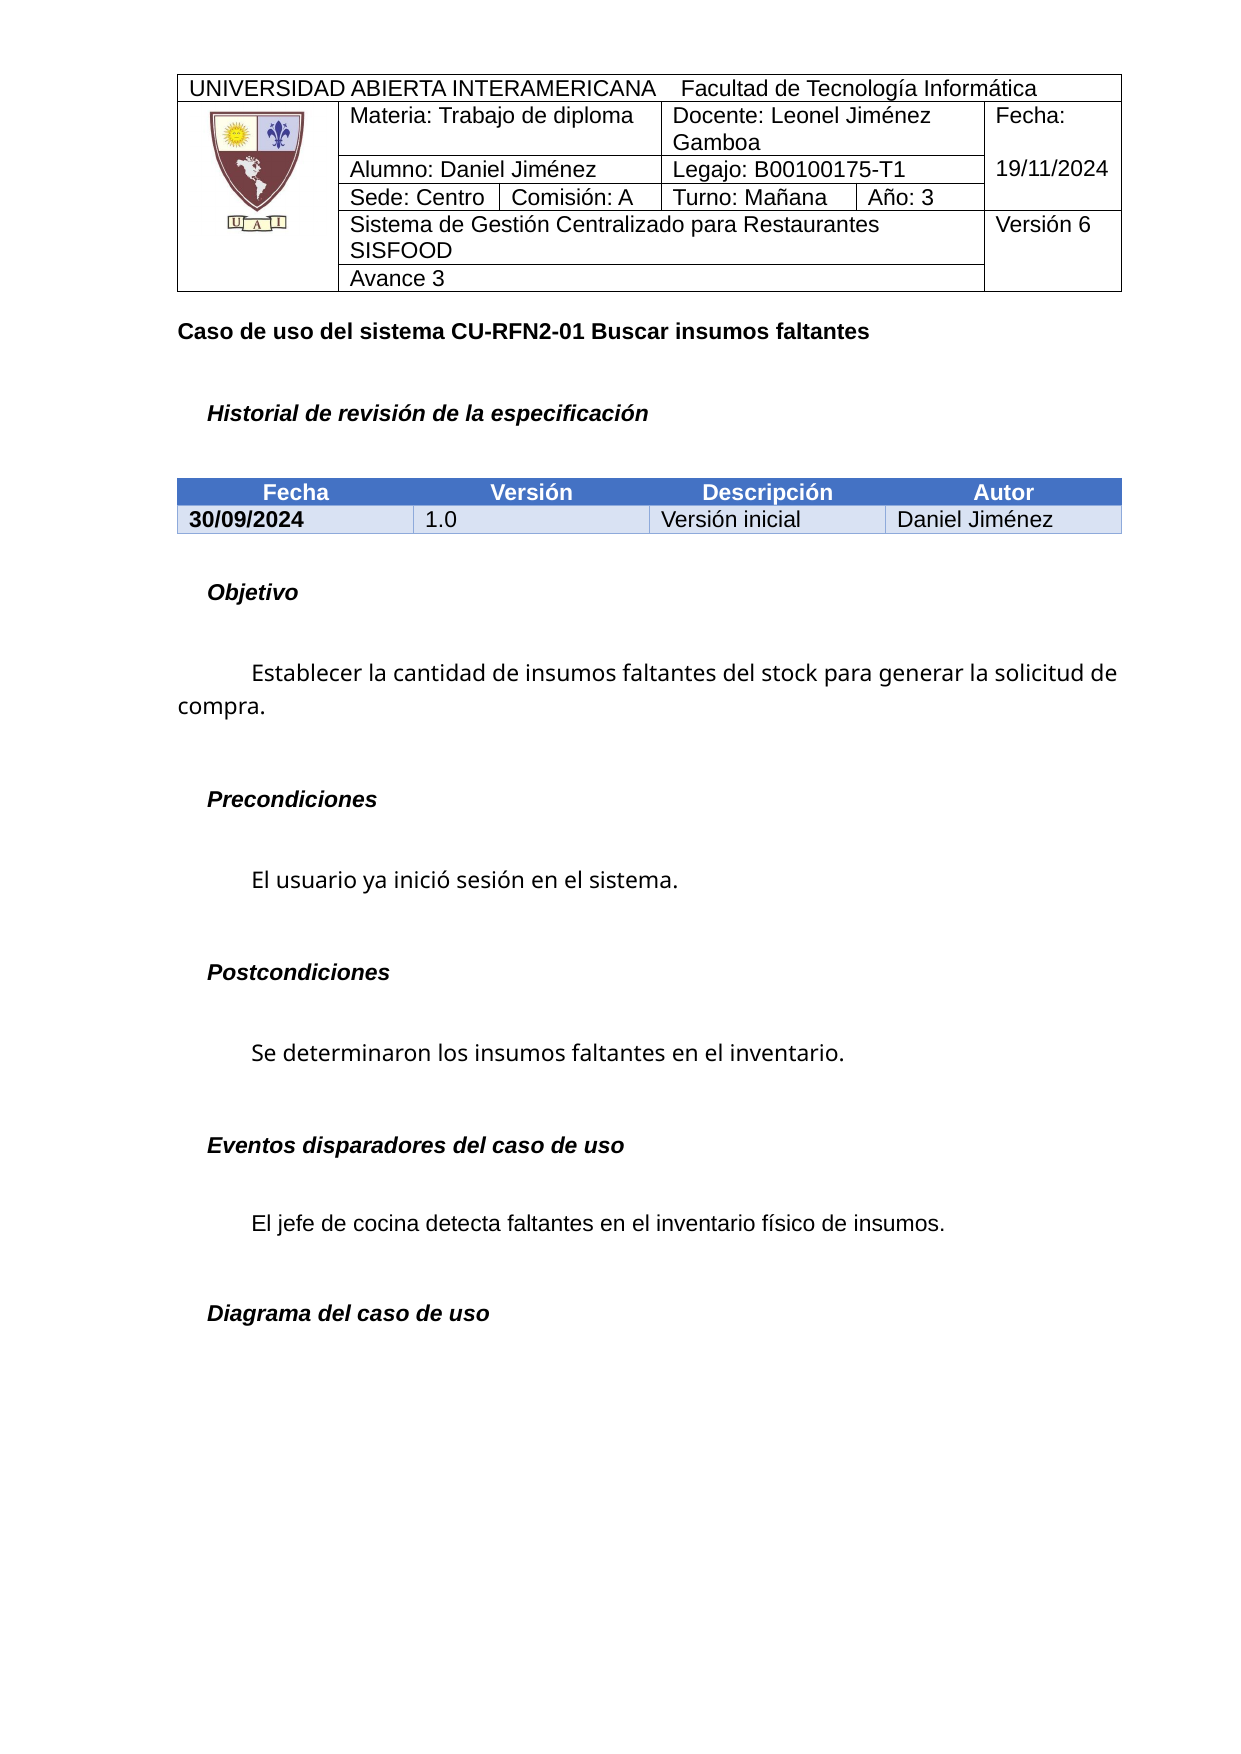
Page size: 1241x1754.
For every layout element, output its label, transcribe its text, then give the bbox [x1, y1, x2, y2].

text Establecer la cantidad de insumos faltantes del stock para generar la solicitud de compra. [177, 657, 1122, 722]
table_header Versión [414, 479, 649, 505]
subtitle Eventos disparadores del caso de uso [207, 1132, 1122, 1159]
subtitle Precondiciones [207, 786, 1122, 812]
subtitle Postcondiciones [207, 959, 1122, 985]
subtitle Historial de revisión de la especificación [207, 400, 1122, 427]
subtitle Diagrama del caso de uso [207, 1300, 1122, 1327]
text El jefe de cocina detecta faltantes en el inventario físico de insumos. [177, 1210, 1122, 1236]
table_cell 30/09/2024 [178, 506, 413, 533]
table_header Fecha [178, 479, 413, 505]
table_header Descripción [650, 479, 885, 505]
text El usuario ya inició sesión en el sistema. [177, 863, 1122, 895]
table_cell 1.0 [414, 506, 649, 533]
picture [188, 102, 327, 236]
subtitle Caso de uso del sistema CU-RFN2-01 Buscar insumos faltantes [177, 318, 1122, 345]
table_cell Versión inicial [650, 506, 885, 533]
table_header Autor [886, 479, 1121, 505]
text Se determinaron los insumos faltantes en el inventario. [177, 1037, 1122, 1068]
subtitle Objetivo [207, 579, 1122, 605]
table_cell Daniel Jiménez [886, 506, 1121, 533]
